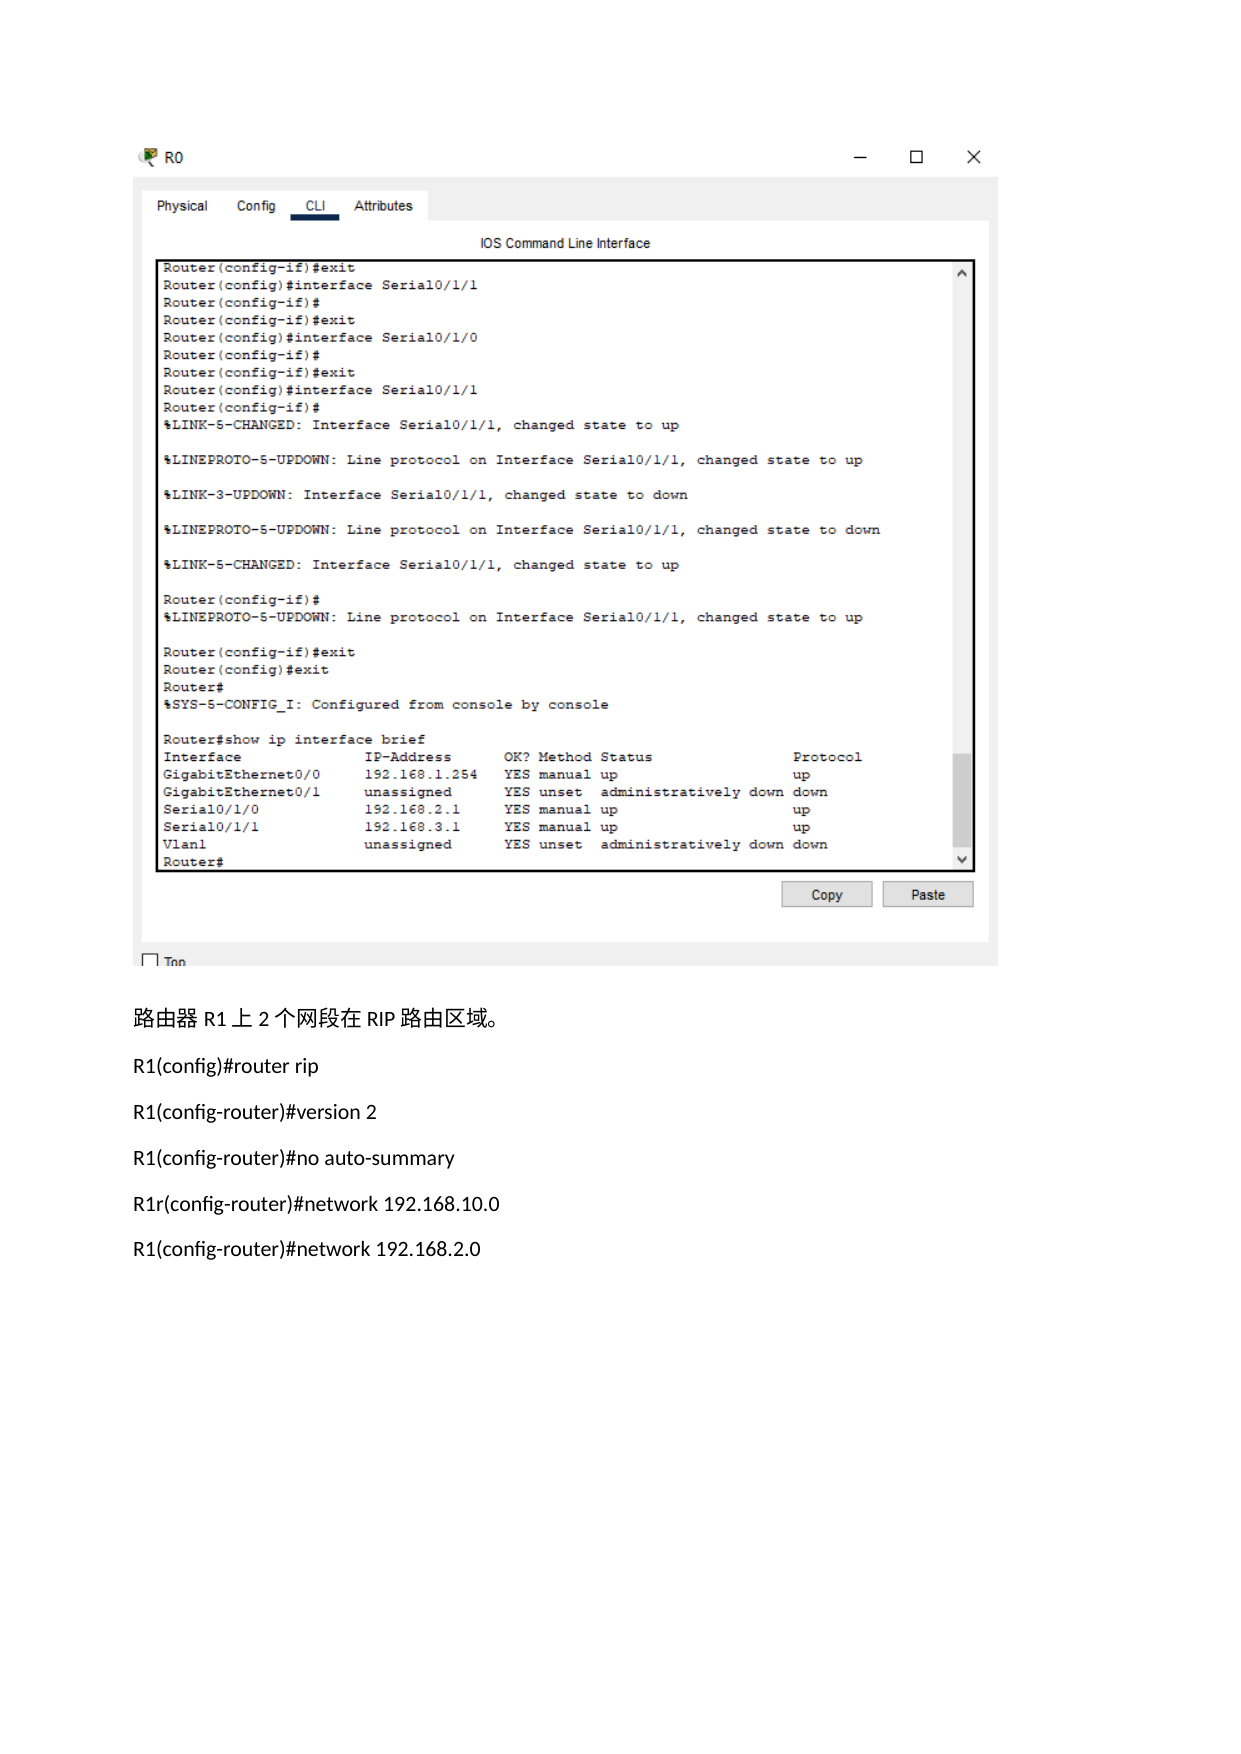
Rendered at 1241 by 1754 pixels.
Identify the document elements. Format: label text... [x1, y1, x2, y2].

text 路由器 R1 上 2 个网段在 RIP 路由区域。 [133, 1001, 1107, 1033]
text R1(config-router)#network 192.168.2.0 [133, 1233, 1107, 1265]
picture [132, 142, 999, 966]
text R1(config-router)#version 2 [133, 1095, 1107, 1128]
text R1r(config-router)#network 192.168.10.0 [133, 1187, 1107, 1219]
text R1(config)#router rip [133, 1049, 1107, 1082]
text R1(config-router)#no auto-summary [133, 1141, 1107, 1173]
